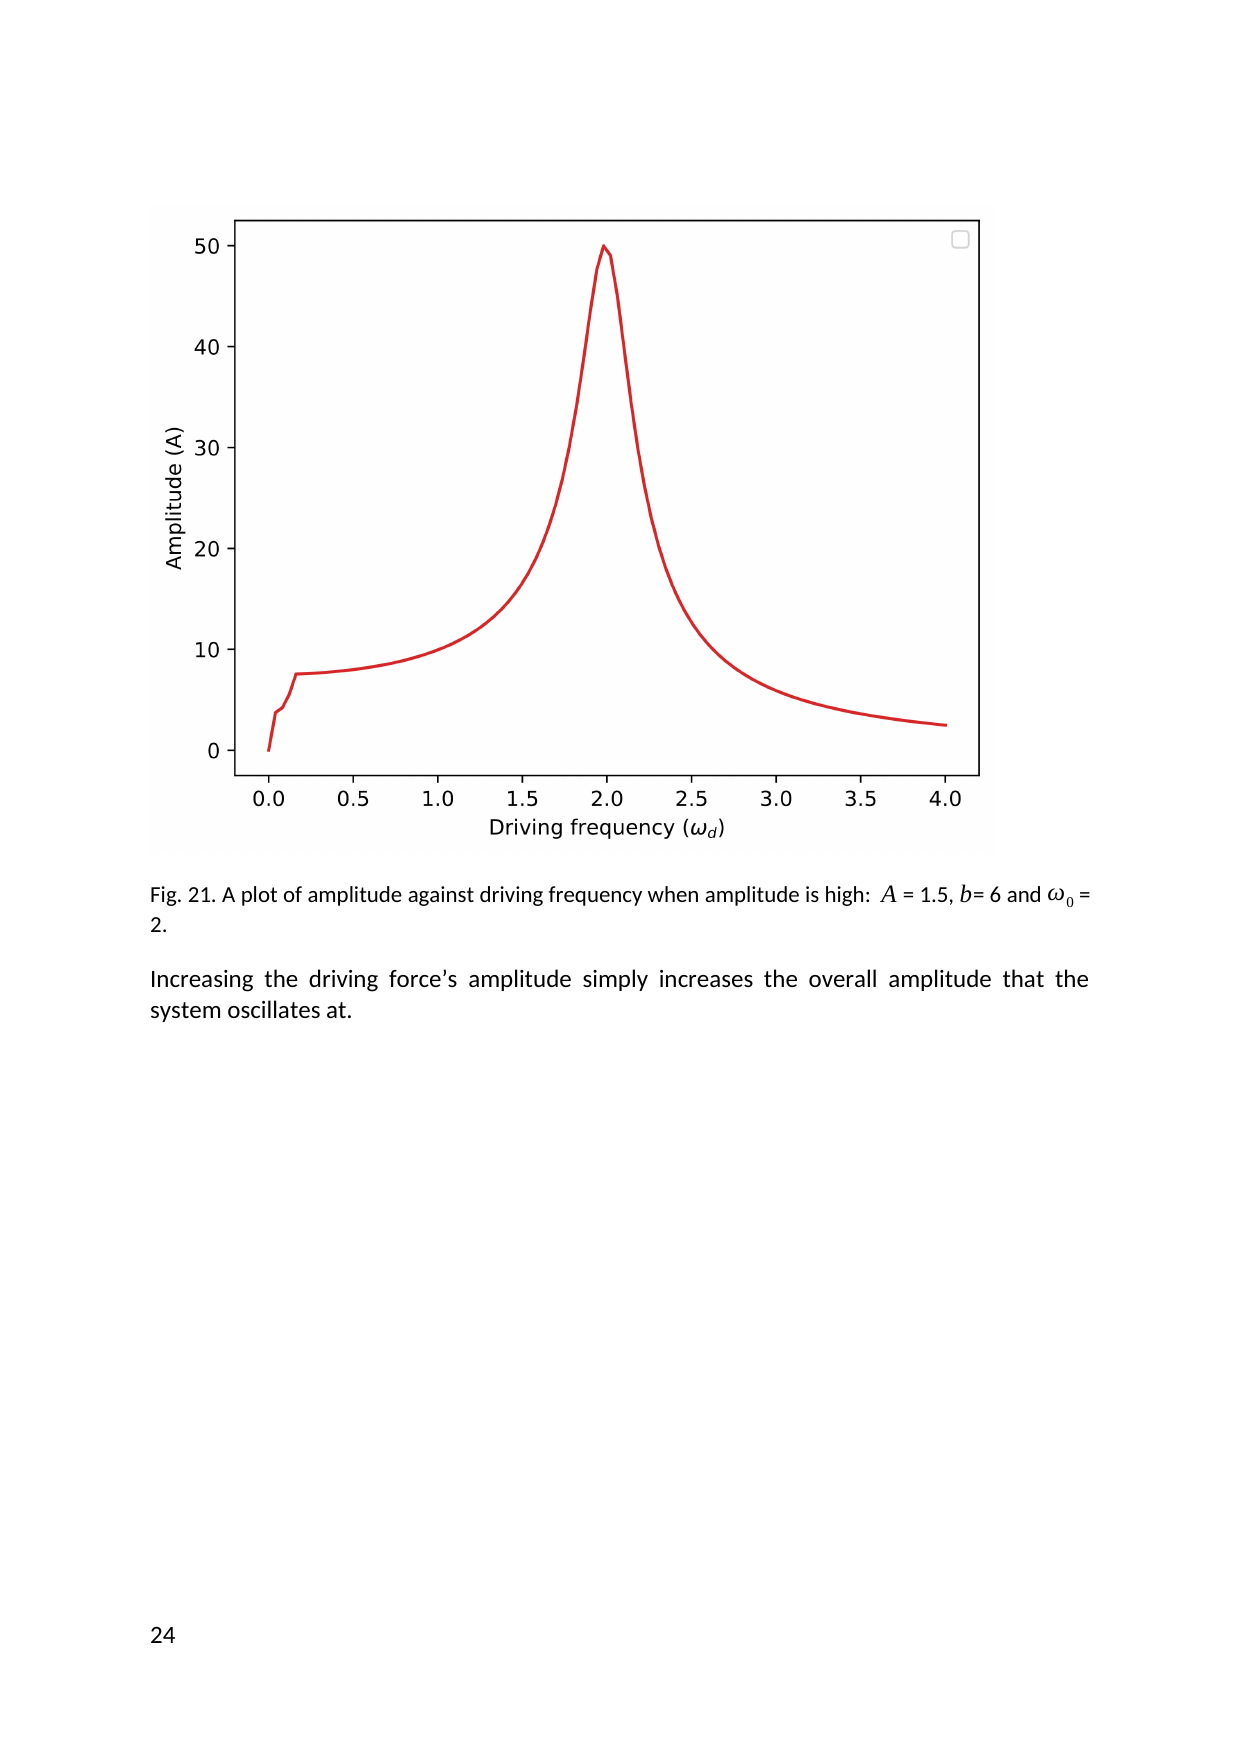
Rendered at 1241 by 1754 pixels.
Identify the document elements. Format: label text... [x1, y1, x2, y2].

text Fig. 21. A plot of amplitude against driving frequency when amplitude is high: = 1.5, = 6 and = 2. [150, 879, 1090, 938]
text Increasing the driving force’s amplitude simply increases the overall amplitude that the system oscillates at. [150, 963, 1090, 1024]
picture [150, 205, 994, 854]
